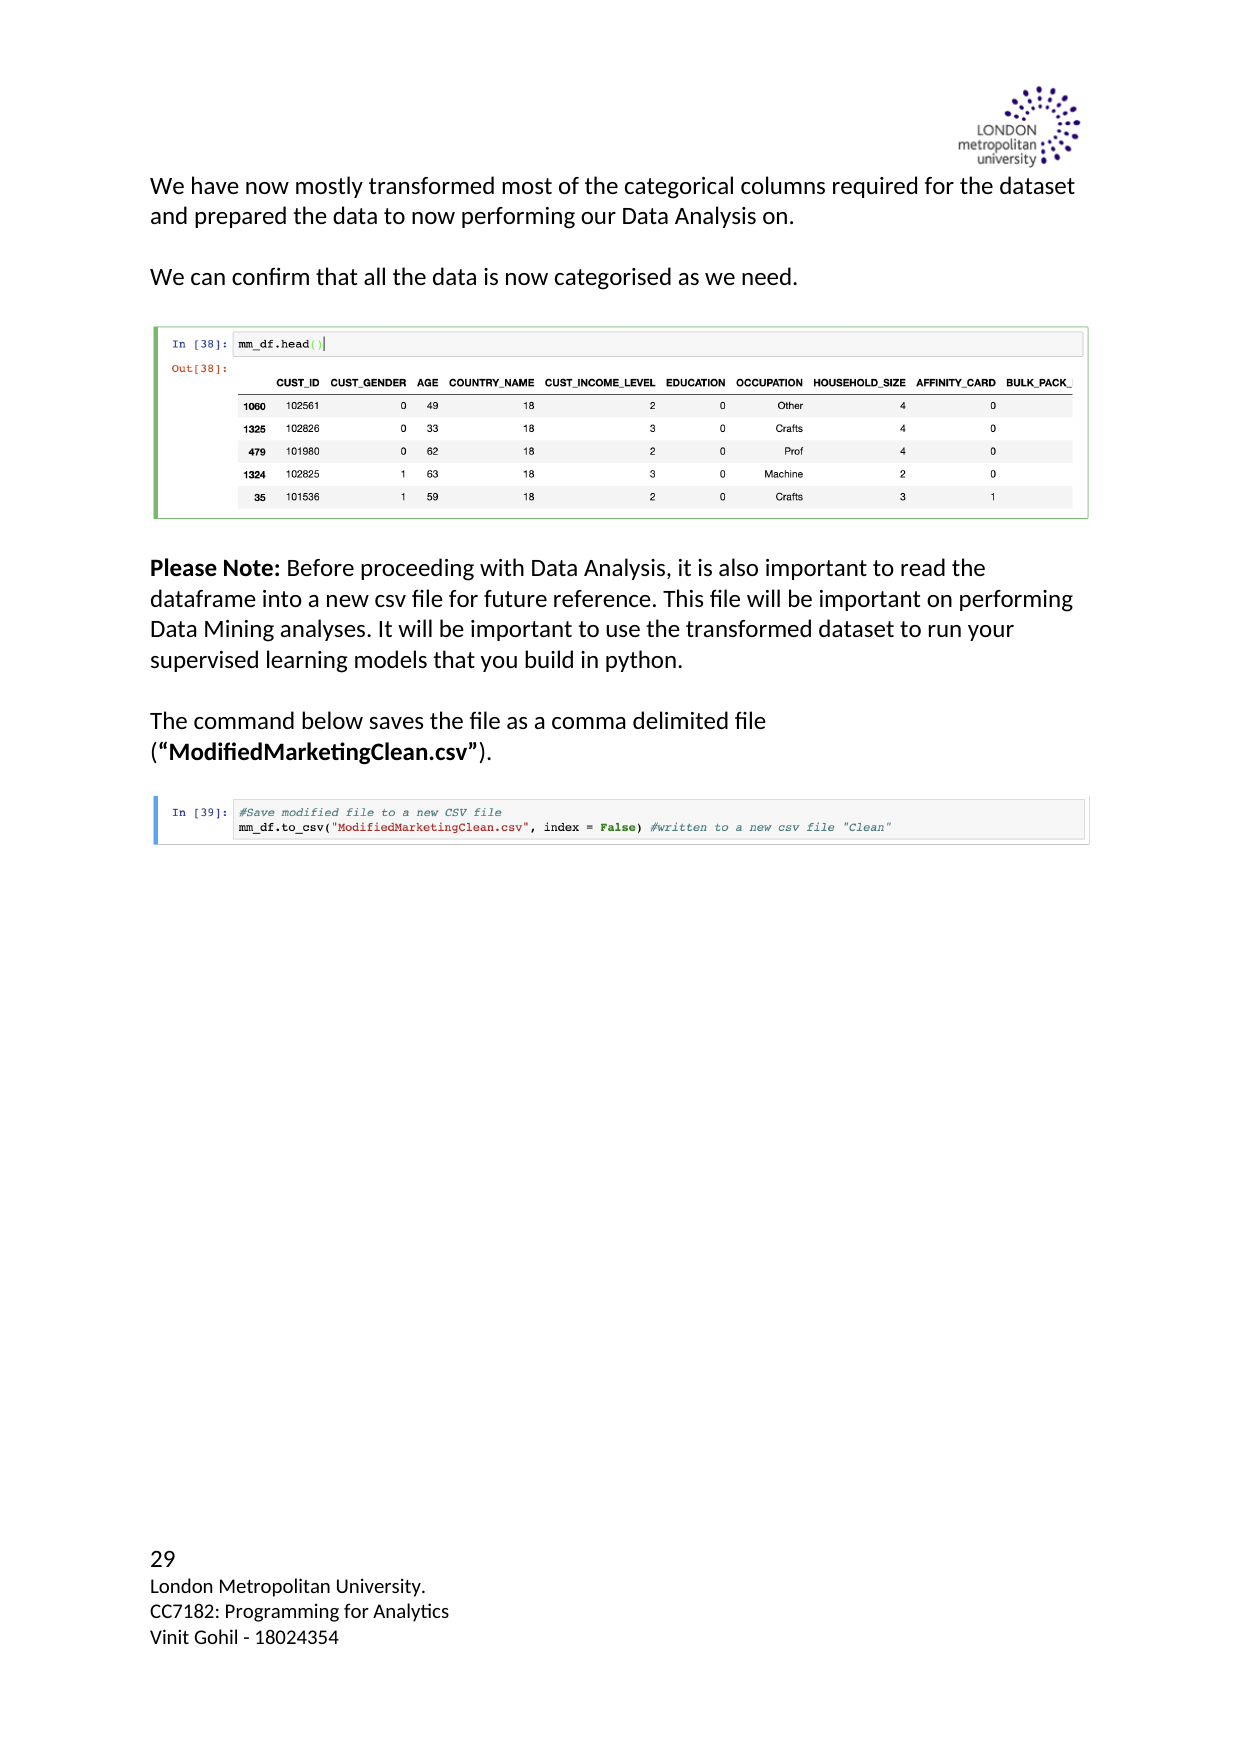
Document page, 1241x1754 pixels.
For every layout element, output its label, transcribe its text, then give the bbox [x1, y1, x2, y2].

text The command below saves the file as a comma delimited file (“ModifiedMarketingClean.csv”). [150, 705, 1090, 766]
picture [150, 796, 1090, 848]
text We can confirm that all the data is now categorised as we need. [150, 261, 1090, 292]
picture [956, 73, 1091, 170]
picture [150, 322, 1090, 522]
text Please Note: Before proceeding with Data Analysis, it is also important to read the dataframe into a new csv file for future reference. This file will be important on performing Data Mining analyses. It will be important to use the transformed dataset to run your supervised learning models that you build in python. [150, 552, 1090, 674]
text We have now mostly transformed most of the categorical columns required for the dataset and prepared the data to now performing our Data Analysis on. [150, 170, 1090, 231]
